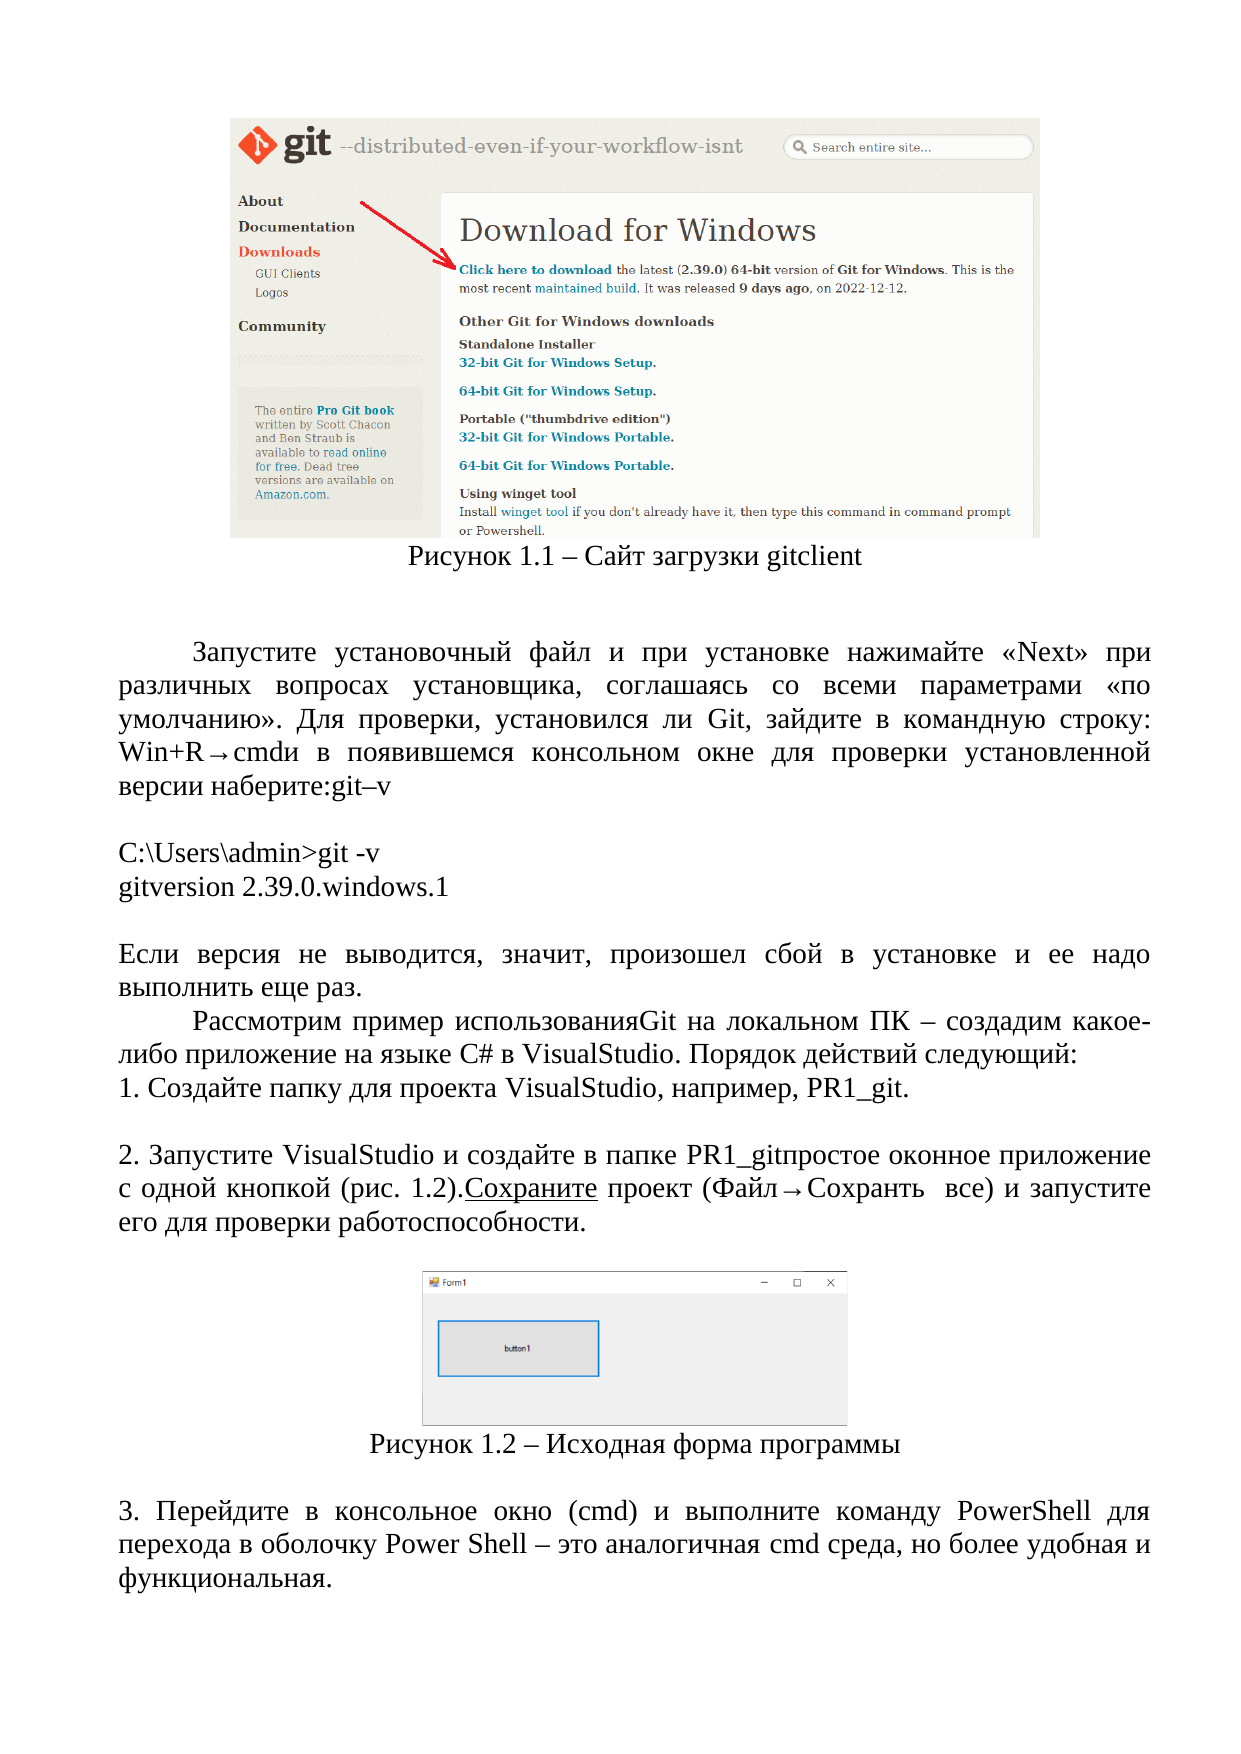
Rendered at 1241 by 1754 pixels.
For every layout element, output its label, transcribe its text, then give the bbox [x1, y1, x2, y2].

text gitversion 2.39.0.windows.1 [118, 869, 1152, 902]
picture [229, 118, 1040, 538]
text 2. Запустите VisualStudio и создайте в папке PR1_gitпростое оконное приложение с одной кнопкой (рис. 1.2).Сохраните проект (Файл→Сохранть все) и запустите его для проверки работоспособности. [118, 1137, 1152, 1238]
text Рисунок 1.1 – Сайт загрузки gitclient [118, 538, 1152, 571]
text Если версия не выводится, значит, произошел сбой в установке и ее надо выполнить еще раз. [118, 936, 1152, 1003]
text Запустите установочный файл и при установке нажимайте «Next» при различных вопросах установщика, соглашаясь со всеми параметрами «по умолчанию». Для проверки, установился ли Git, зайдите в командную строку: Win+R→cmdи в появившемся консольном окне для проверки установленной версии наберите:git–v [118, 634, 1152, 802]
text C:\Users\admin>git -v [118, 835, 1152, 869]
picture [422, 1271, 848, 1426]
text Рисунок 1.2 – Исходная форма программы [118, 1426, 1152, 1459]
text 1. Создайте папку для проекта VisualStudio, например, PR1_git. [118, 1070, 1152, 1103]
text 3. Перейдите в консольное окно (cmd) и выполните команду PowerShell для перехода в оболочку Power Shell – это аналогичная cmd среда, но более удобная и функциональная. [118, 1493, 1152, 1594]
text Рассмотрим пример использованияGit на локальном ПК – создадим какое-либо приложение на языке C# в VisualStudio. Порядок действий следующий: [118, 1003, 1152, 1070]
